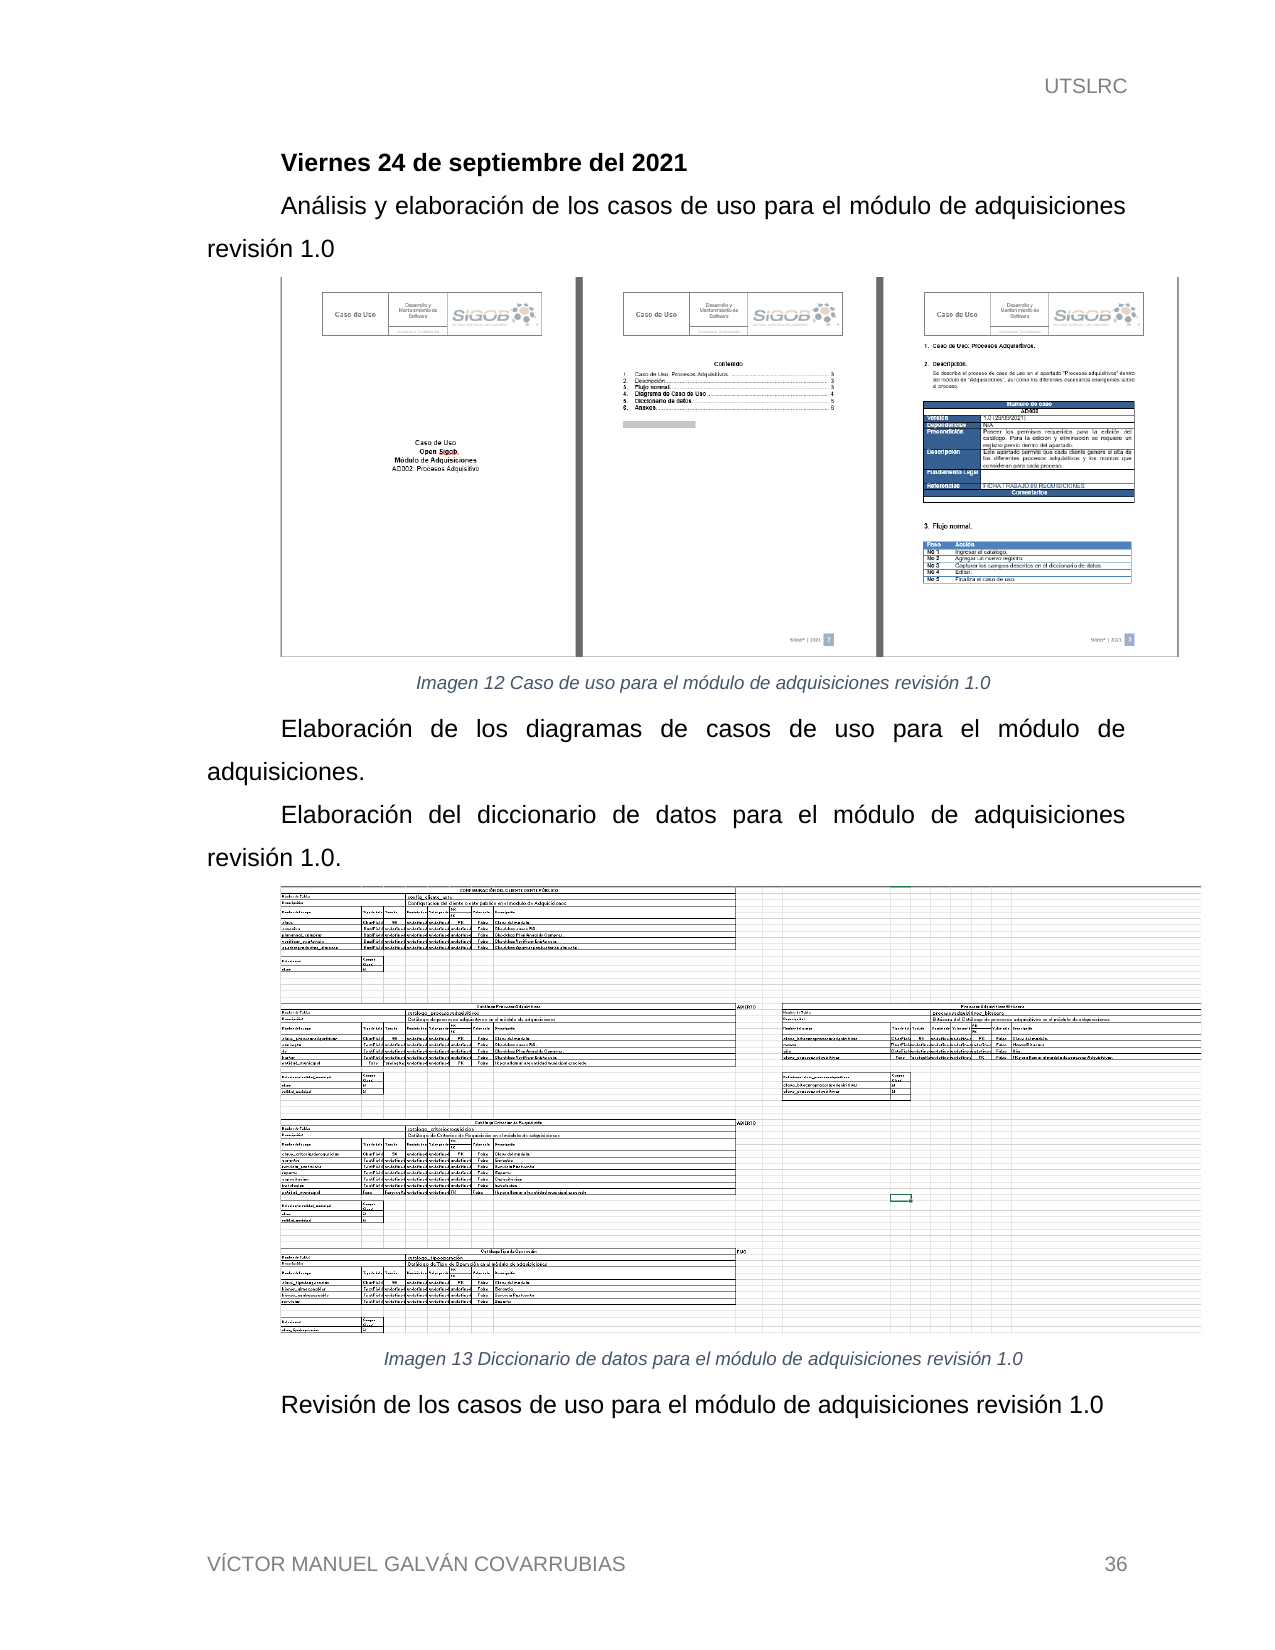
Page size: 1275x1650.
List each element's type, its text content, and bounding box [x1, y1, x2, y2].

text Viernes 24 de septiembre del 2021 [207, 148, 1127, 176]
text Imagen 12 Caso de uso para el módulo de adquisiciones revisión 1.0 [207, 671, 1127, 693]
text Elaboración del diccionario de datos para el módulo de adquisiciones revisión 1.0. [207, 800, 1127, 872]
text Imagen 13 Diccionario de datos para el módulo de adquisiciones revisión 1.0 [207, 1348, 1127, 1370]
text Análisis y elaboración de los casos de uso para el módulo de adquisiciones revisión 1.0 [207, 191, 1127, 263]
text Elaboración de los diagramas de casos de uso para el módulo de adquisiciones. [207, 714, 1127, 786]
text Revisión de los casos de uso para el módulo de adquisiciones revisión 1.0 [207, 1391, 1127, 1419]
picture [280, 277, 1179, 657]
picture [280, 886, 1202, 1334]
